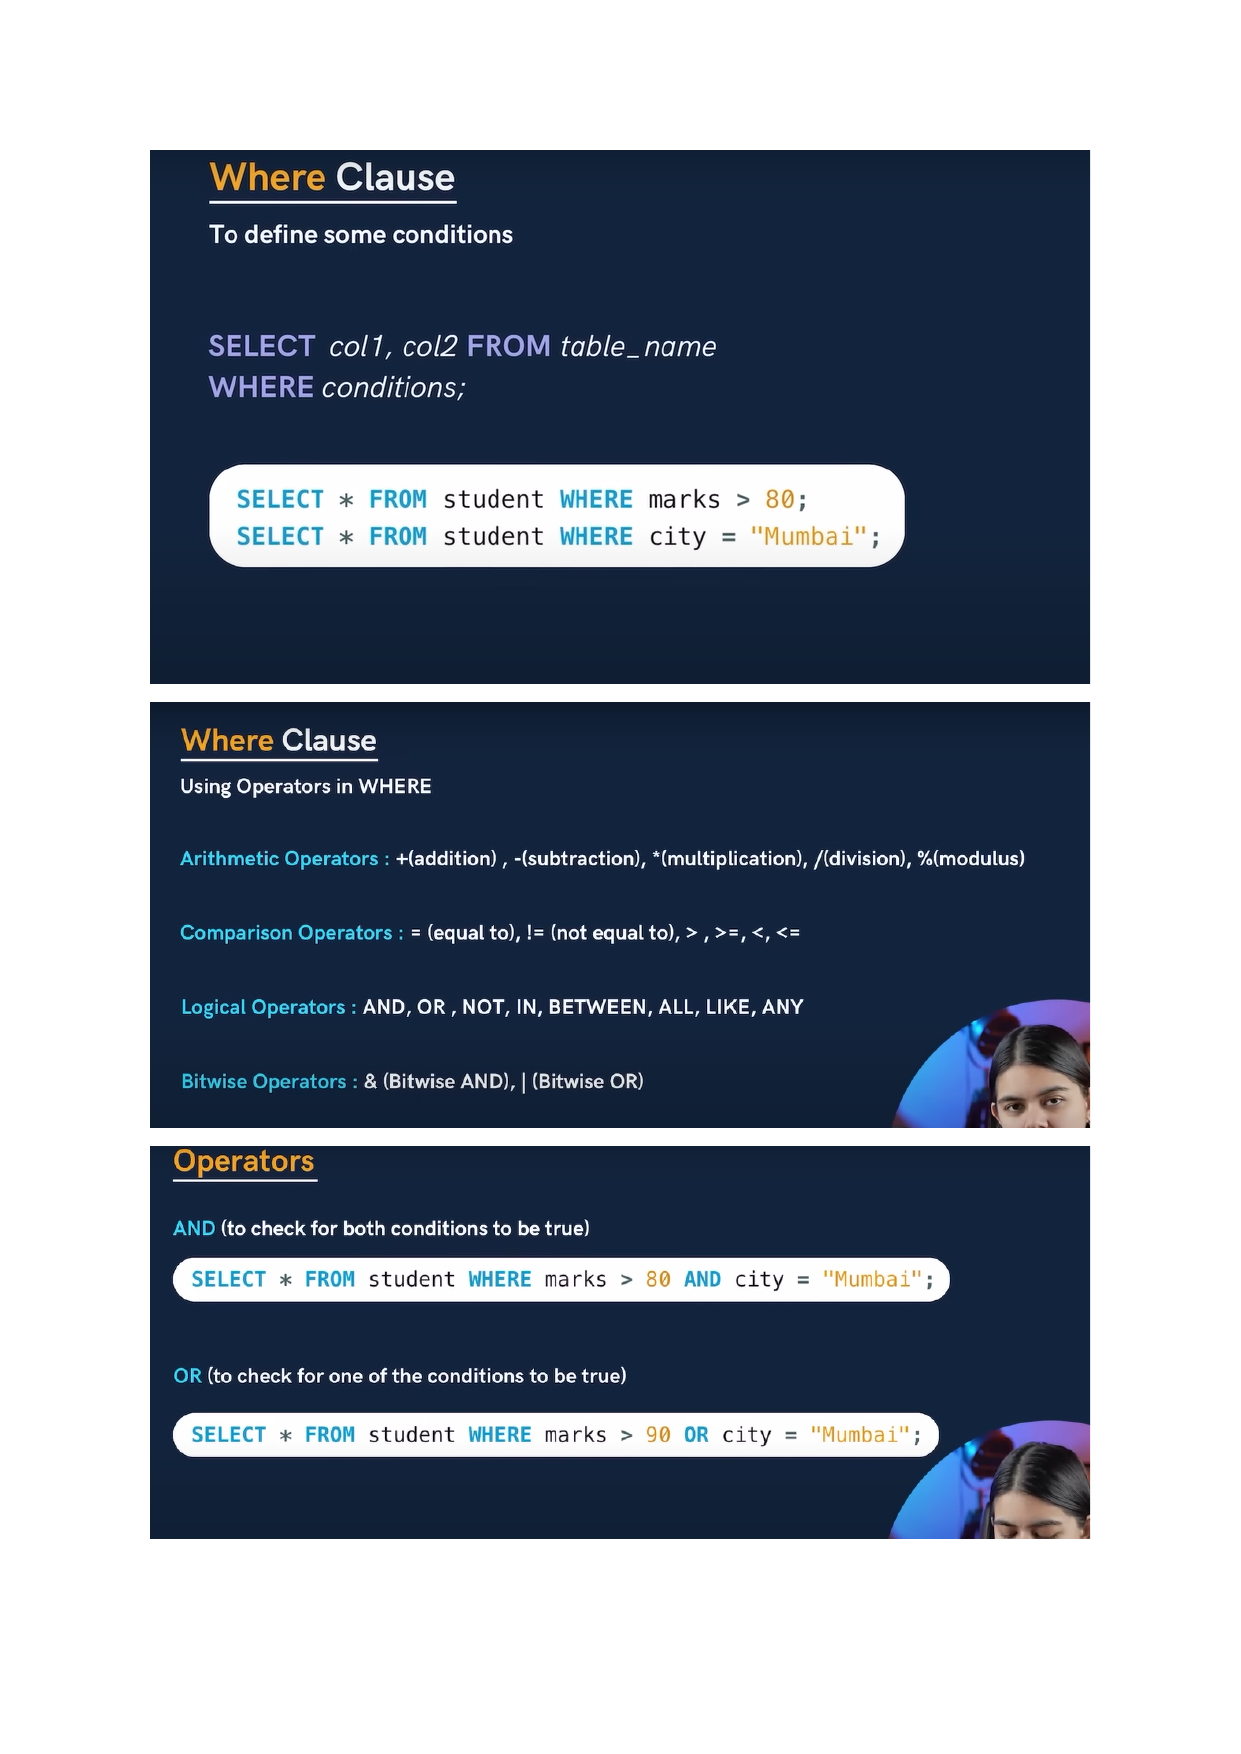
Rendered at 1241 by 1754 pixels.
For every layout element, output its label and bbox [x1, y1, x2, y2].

picture [150, 150, 1091, 684]
picture [150, 1146, 1091, 1539]
picture [150, 702, 1091, 1128]
